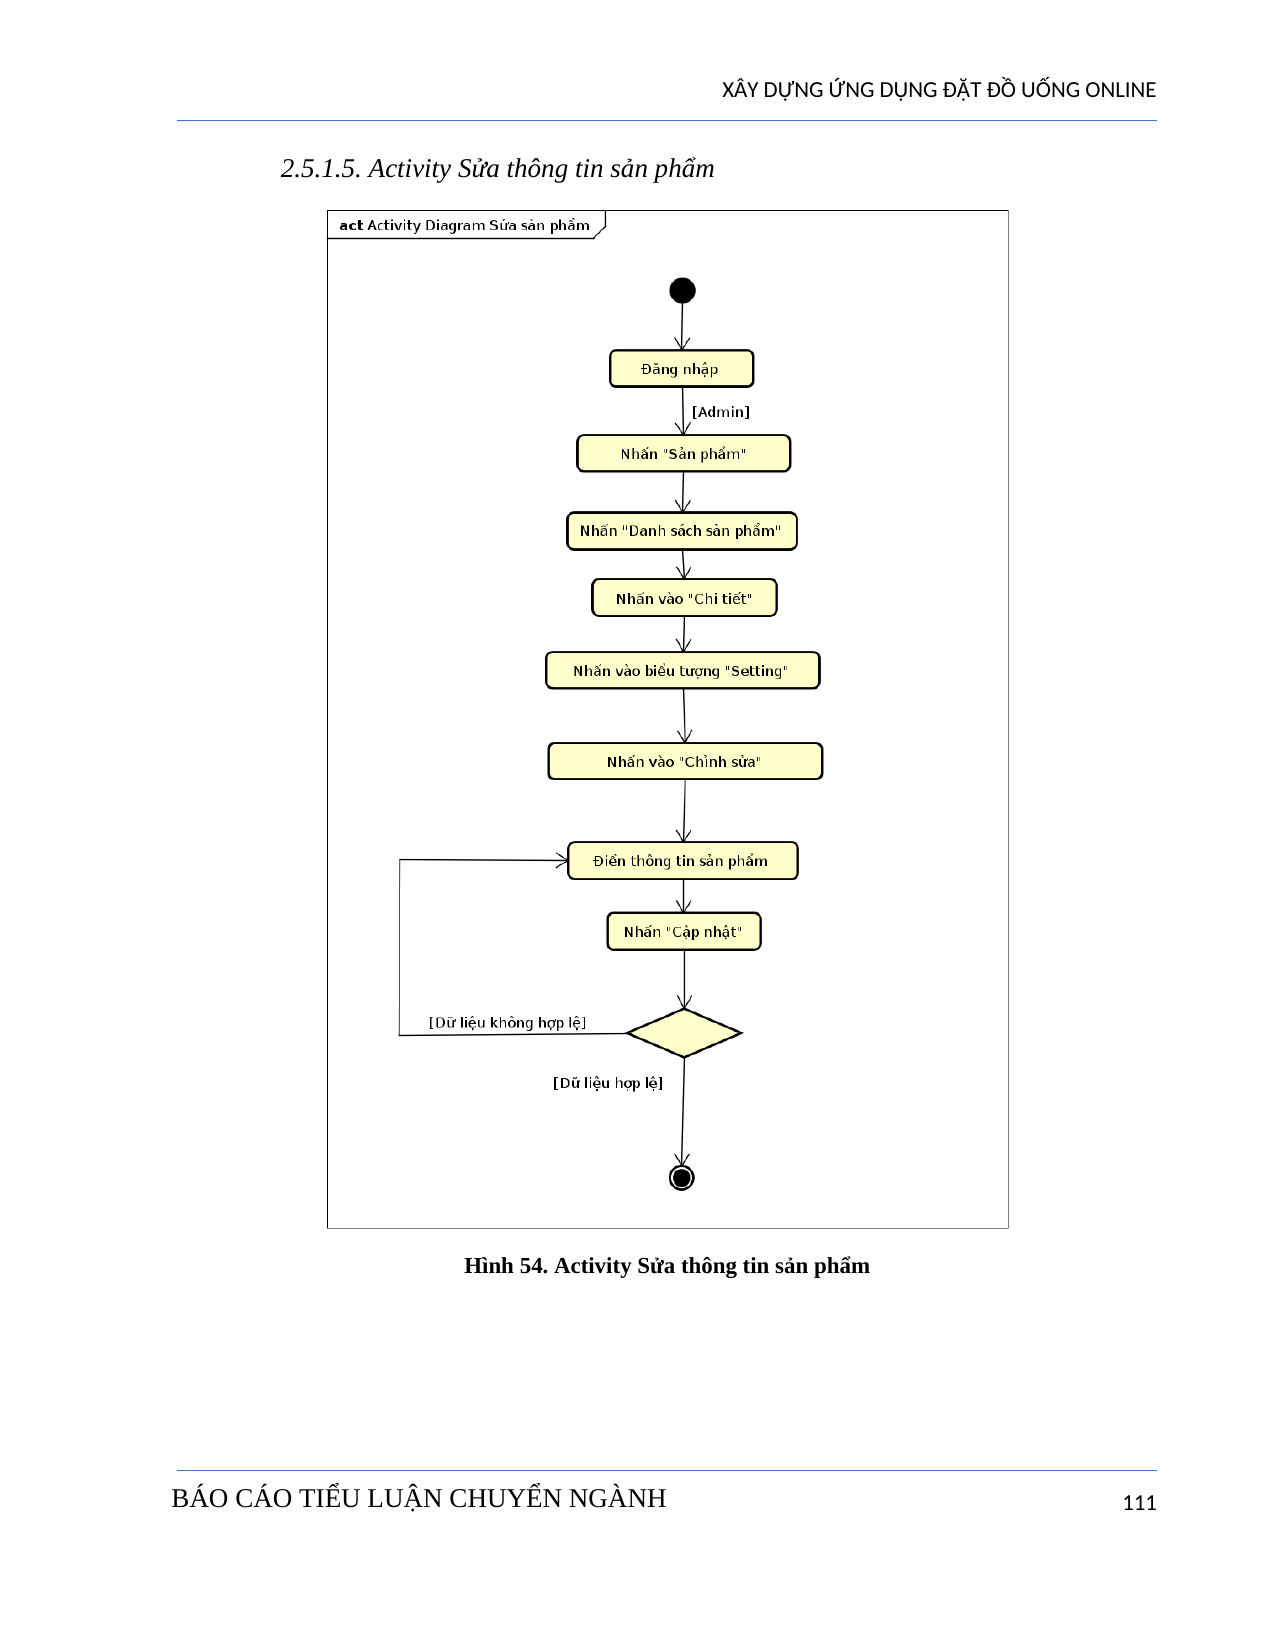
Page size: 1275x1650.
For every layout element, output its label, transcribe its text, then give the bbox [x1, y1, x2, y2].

picture [315, 198, 1019, 1239]
subtitle 2.5.1.5. Activity Sửa thông tin sản phẩm [281, 152, 1157, 183]
text Hình 54. Activity Sửa thông tin sản phẩm [177, 1252, 1157, 1279]
